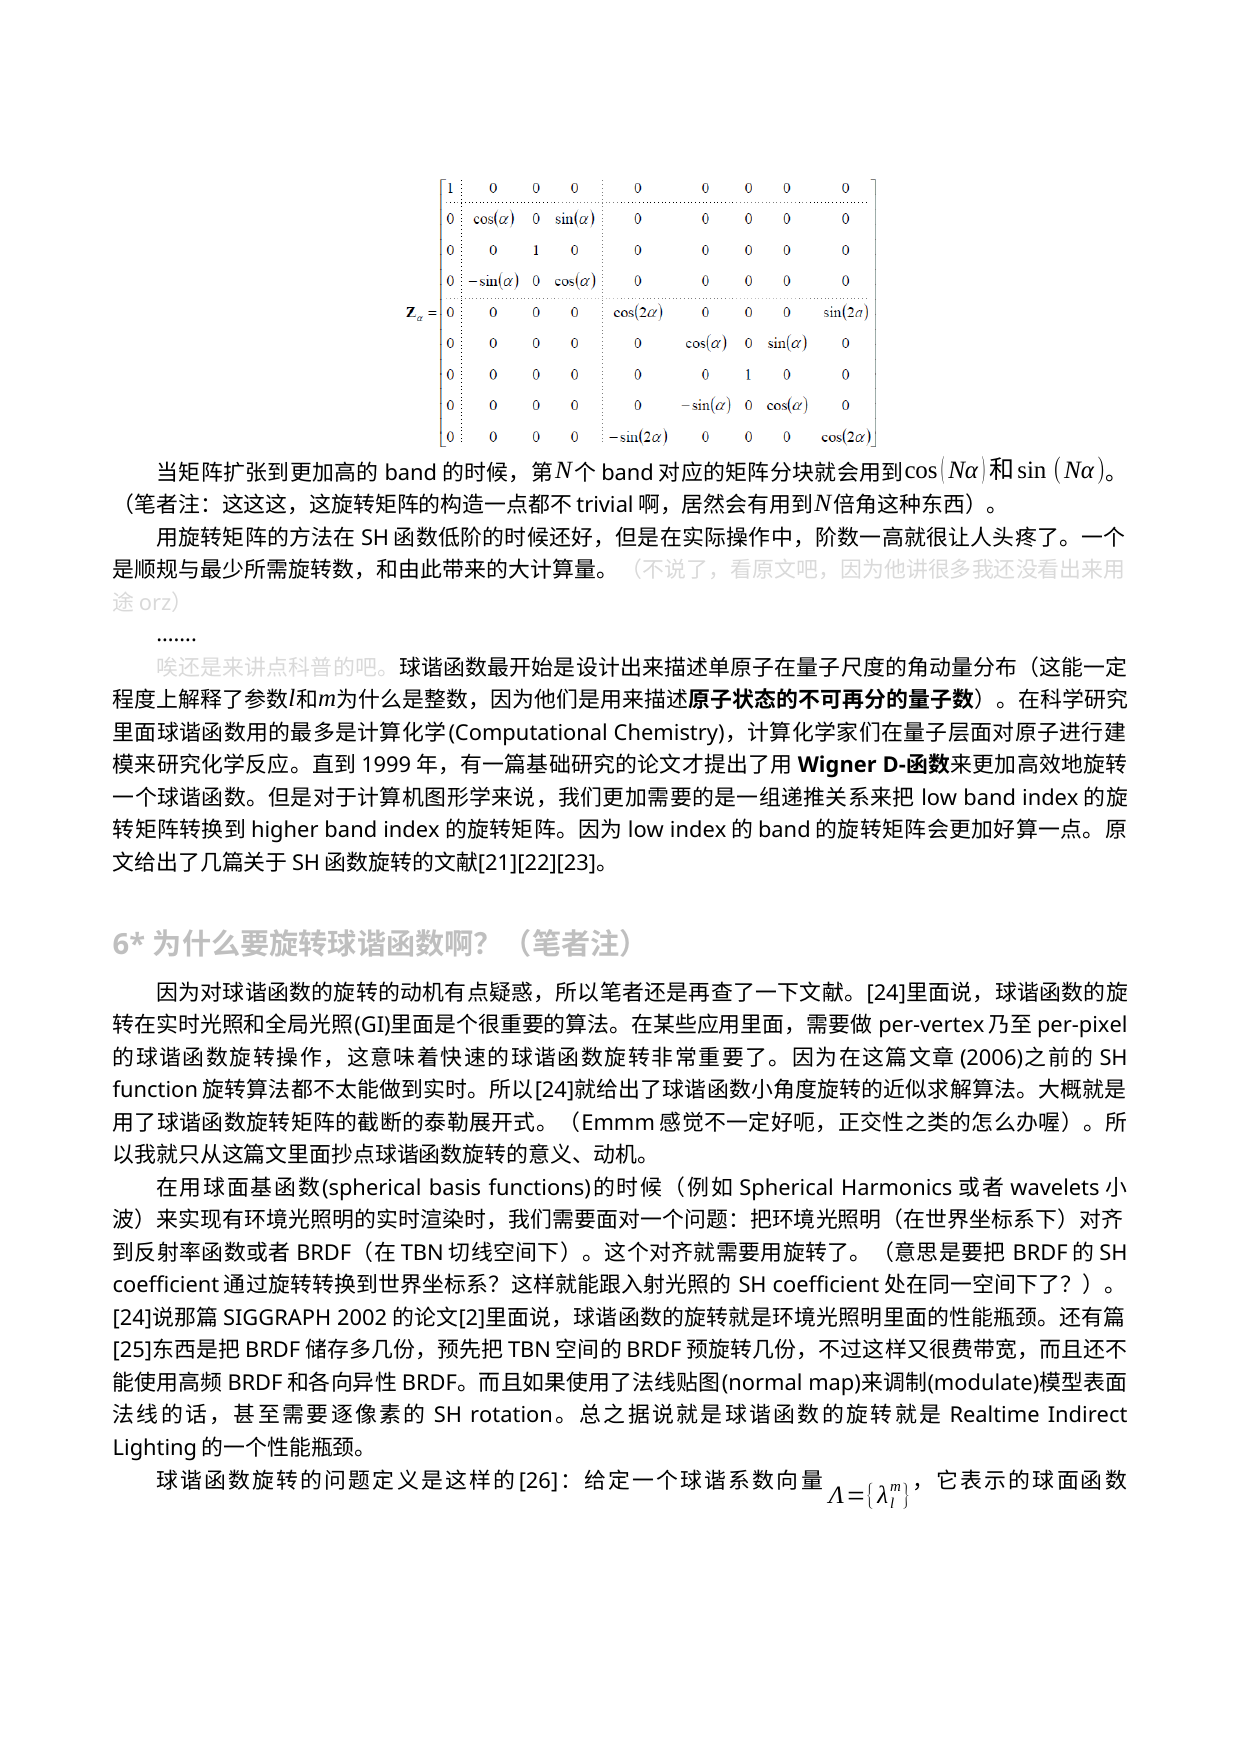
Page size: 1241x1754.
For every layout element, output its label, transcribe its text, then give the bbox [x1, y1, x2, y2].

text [112, 1462, 1128, 1527]
text 因为对球谐函数的旋转的动机有点疑惑，所以笔者还是再查了一下文献。[24]里面说，球谐函数的旋转在实时光照和全局光照(GI)里面是个很重要的算法。在某些应用里面，需要做per-vertex乃至per-pixel的球谐函数旋转操作，这意味着快速的球谐函数旋转非常重要了。因为在这篇文章(2006)之前的SH function旋转算法都不太能做到实时。所以[24]就给出了球谐函数小角度旋转的近似求解算法。大概就是用了球谐函数旋转矩阵的截断的泰勒展开式。（Emmm感觉不一定好呃，正交性之类的怎么办喔）。所以我就只从这篇文里面抄点球谐函数旋转的意义、动机。 [112, 974, 1128, 1169]
text 用旋转矩阵的方法在SH函数低阶的时候还好，但是在实际操作中，阶数一高就很让人头疼了。一个是顺规与最少所需旋转数，和由此带来的大计算量。（不说了，看原文吧，因为他讲很多我还没看出来用途orz） [112, 519, 1128, 617]
text 当矩阵扩张到更加高的band的时候，第个band对应的矩阵分块就会用到。（笔者注：这这这，这旋转矩阵的构造一点都不trivial啊，居然会有用到倍角这种东西）。 [112, 454, 1128, 519]
text 6* 为什么要旋转球谐函数啊？（笔者注） [112, 909, 1128, 974]
text 唉还是来讲点科普的吧。球谐函数最开始是设计出来描述单原子在量子尺度的角动量分布（这能一定程度上解释了参数和为什么是整数，因为他们是用来描述原子状态的不可再分的量子数）。在科学研究里面球谐函数用的最多是计算化学(Computational Chemistry)，计算化学家们在量子层面对原子进行建模来研究化学反应。直到1999年，有一篇基础研究的论文才提出了用Wigner D-函数来更加高效地旋转一个球谐函数。但是对于计算机图形学来说，我们更加需要的是一组递推关系来把low band index的旋转矩阵转换到higher band index的旋转矩阵。因为low index的band的旋转矩阵会更加好算一点。原文给出了几篇关于SH函数旋转的文献[21][22][23]。 [112, 649, 1128, 877]
picture [399, 162, 885, 454]
text ……. [112, 617, 1128, 649]
text 在用球面基函数(spherical basis functions)的时候（例如Spherical Harmonics或者wavelets小波）来实现有环境光照明的实时渲染时，我们需要面对一个问题：把环境光照明（在世界坐标系下）对齐到反射率函数或者BRDF（在TBN切线空间下）。这个对齐就需要用旋转了。（意思是要把BRDF的SH coefficient通过旋转转换到世界坐标系？这样就能跟入射光照的SH coefficient处在同一空间下了？）。[24]说那篇SIGGRAPH 2002的论文[2]里面说，球谐函数的旋转就是环境光照明里面的性能瓶颈。还有篇[25]东西是把BRDF储存多几份，预先把TBN空间的BRDF预旋转几份，不过这样又很费带宽，而且还不能使用高频BRDF和各向异性BRDF。而且如果使用了法线贴图(normal map)来调制(modulate)模型表面法线的话，甚至需要逐像素的SH rotation。总之据说就是球谐函数的旋转就是Realtime Indirect Lighting的一个性能瓶颈。 [112, 1169, 1128, 1462]
